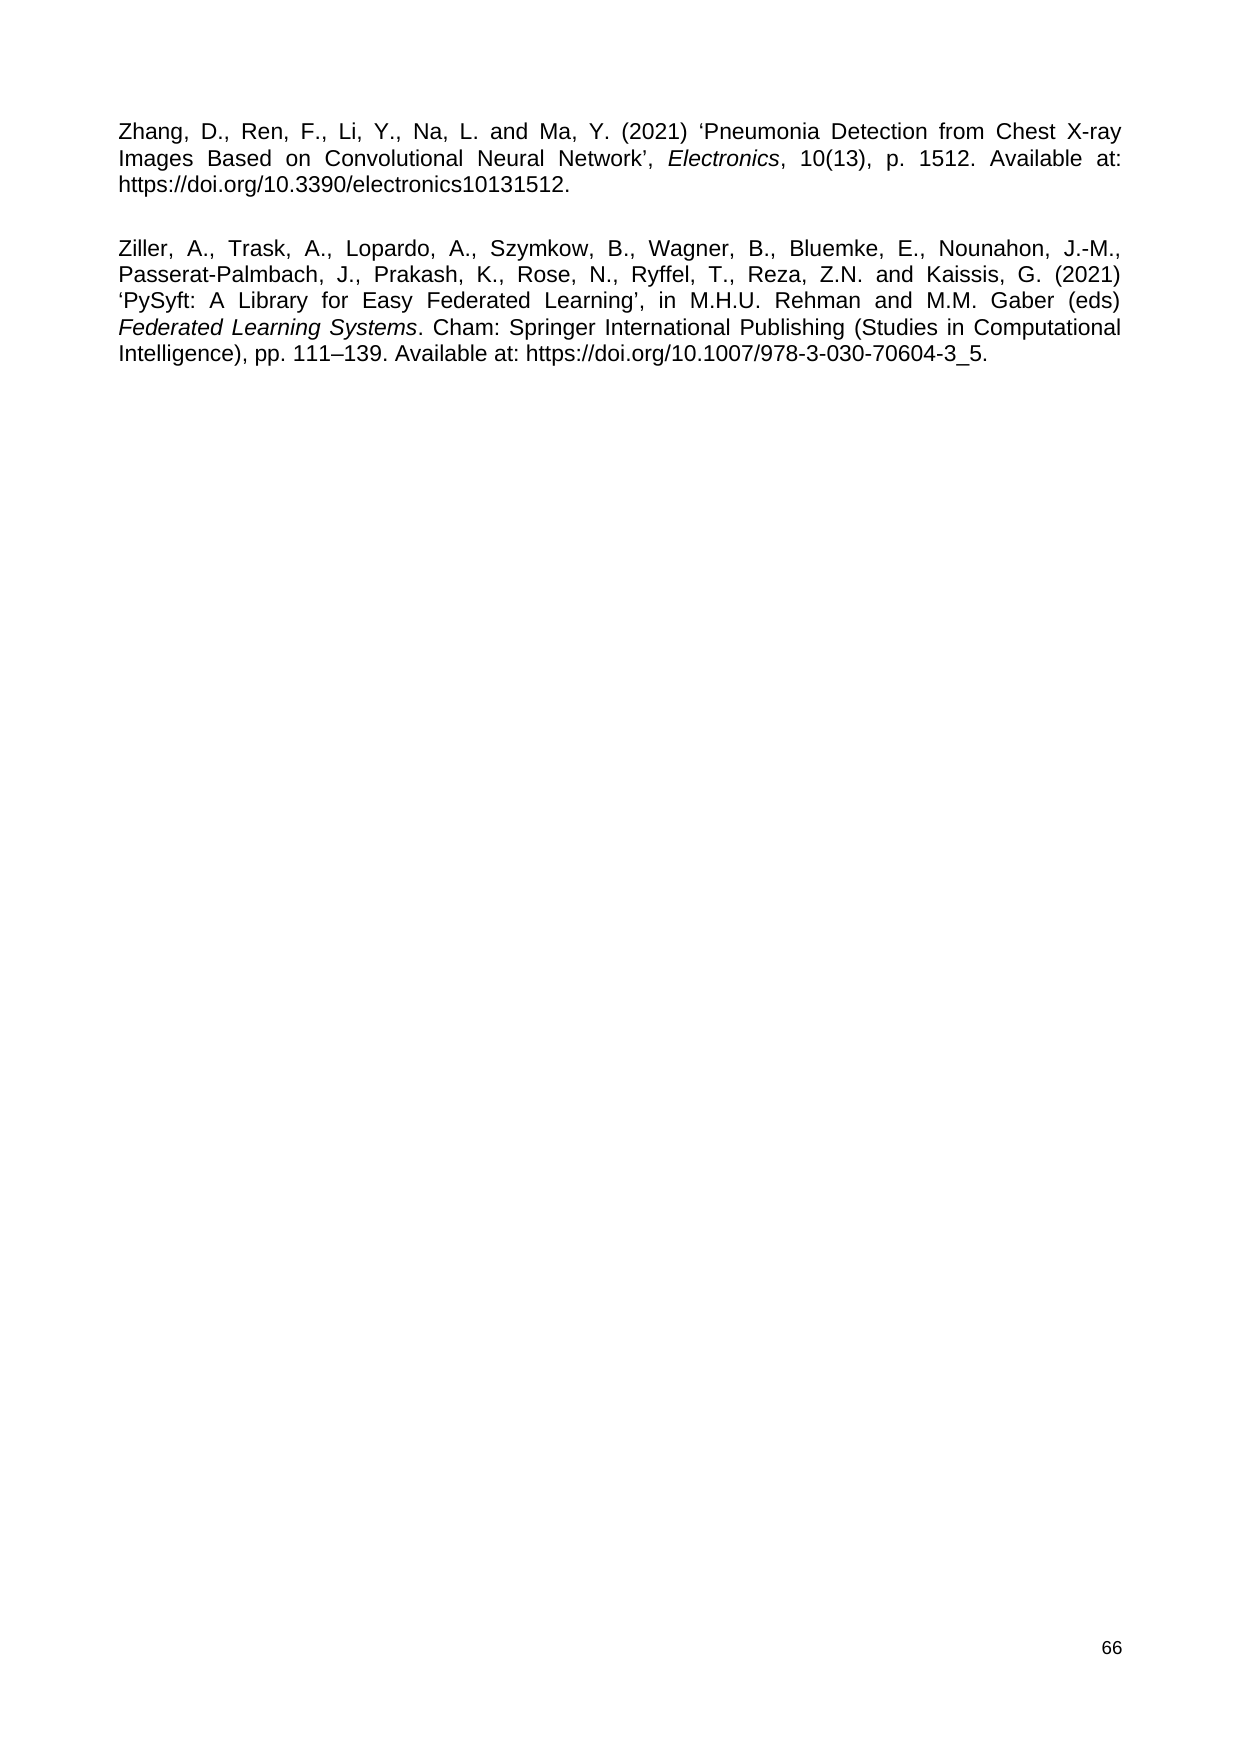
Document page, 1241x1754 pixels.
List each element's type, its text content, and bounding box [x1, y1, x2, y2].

text Ziller, A., Trask, A., Lopardo, A., Szymkow, B., Wagner, B., Bluemke, E., Nounahon, J.-M., Passerat-Palmbach, J., Prakash, K., Rose, N., Ryffel, T., Reza, Z.N. and Kaissis, G. (2021) ‘PySyft: A Library for Easy Federated Learning’, in M.H.U. Rehman and M.M. Gaber (eds) Federated Learning Systems. Cham: Springer International Publishing (Studies in Computational Intelligence), pp. 111–139. Available at: https://doi.org/10.1007/978-3-030-70604-3_5. [118, 235, 1122, 366]
text Zhang, D., Ren, F., Li, Y., Na, L. and Ma, Y. (2021) ‘Pneumonia Detection from Chest X-ray Images Based on Convolutional Neural Network’, Electronics, 10(13), p. 1512. Available at: https://doi.org/10.3390/electronics10131512. [118, 118, 1122, 197]
